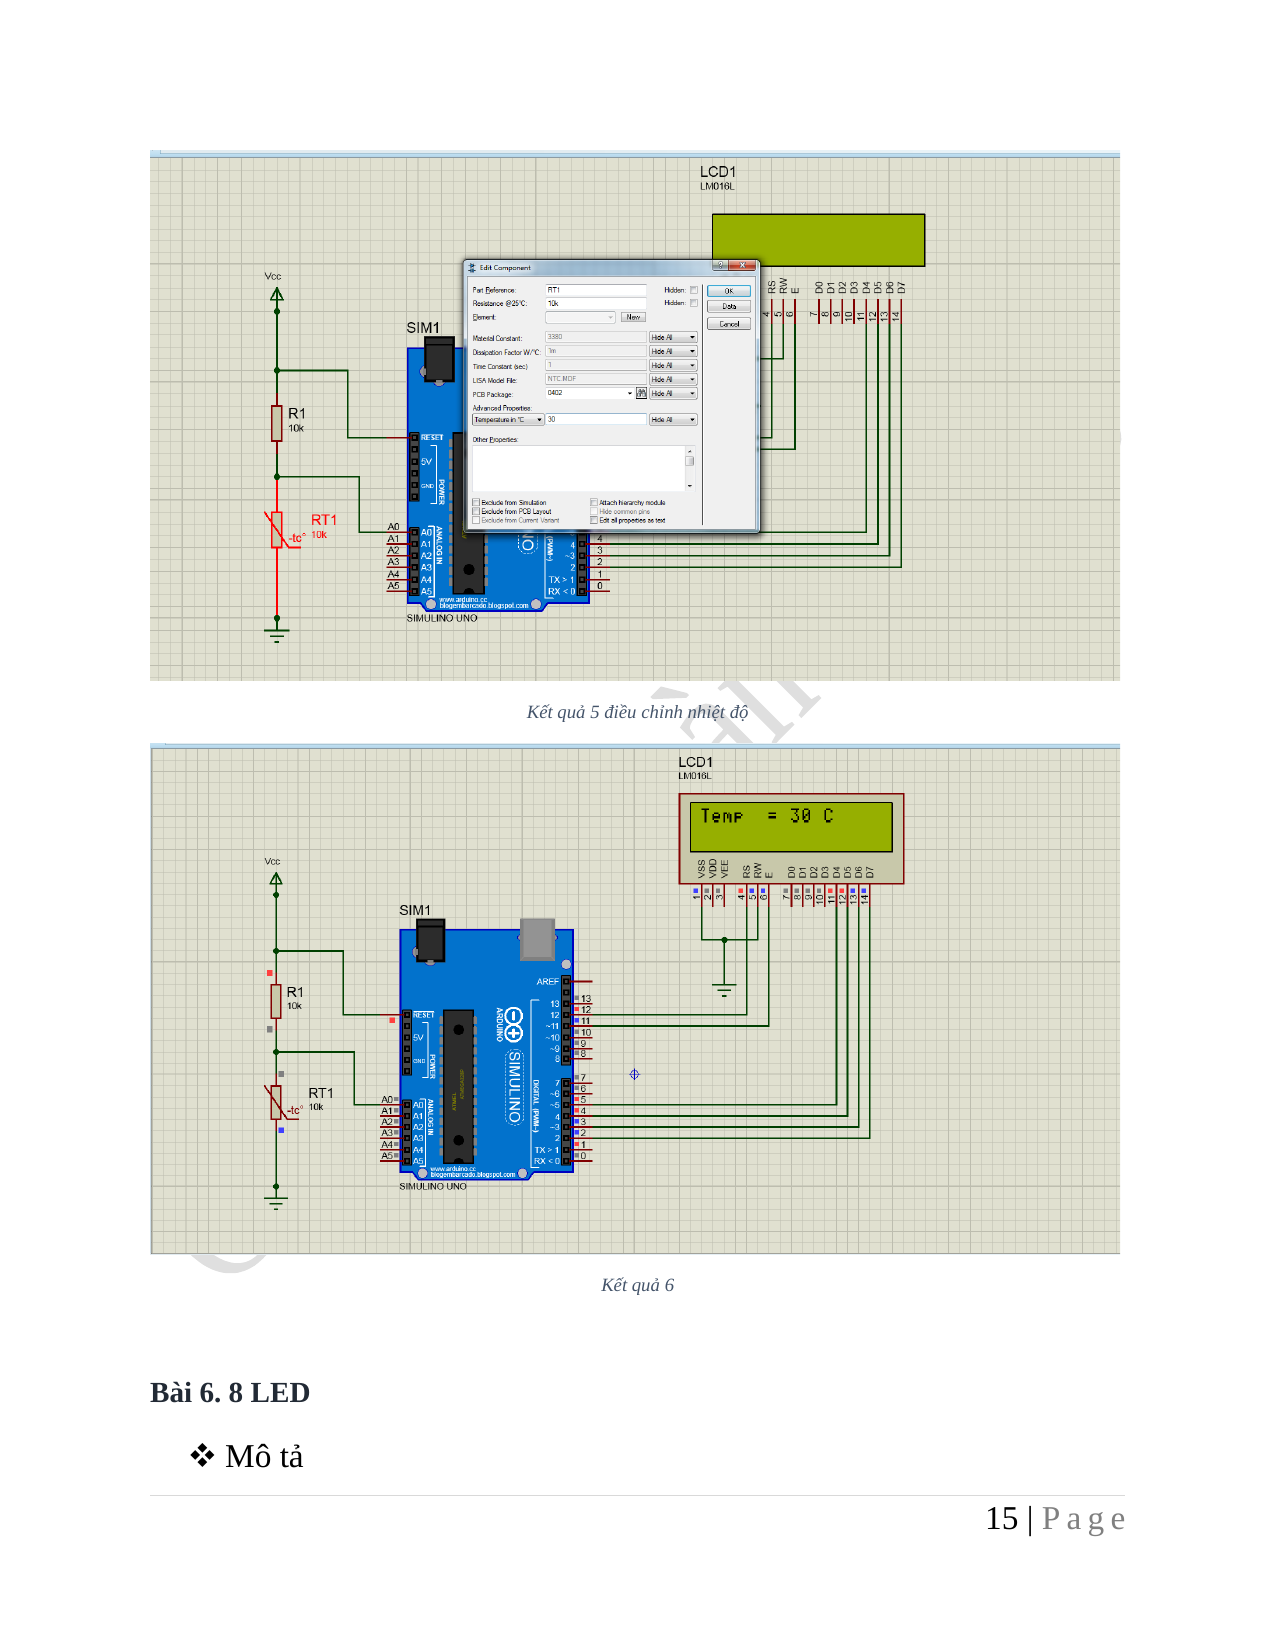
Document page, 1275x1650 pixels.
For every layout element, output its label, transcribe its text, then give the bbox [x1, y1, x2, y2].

picture [150, 150, 1121, 681]
picture [150, 743, 1121, 1255]
subtitle Mô tả [187, 1436, 1125, 1474]
subtitle Bài 6. 8 LED [150, 1375, 1125, 1408]
